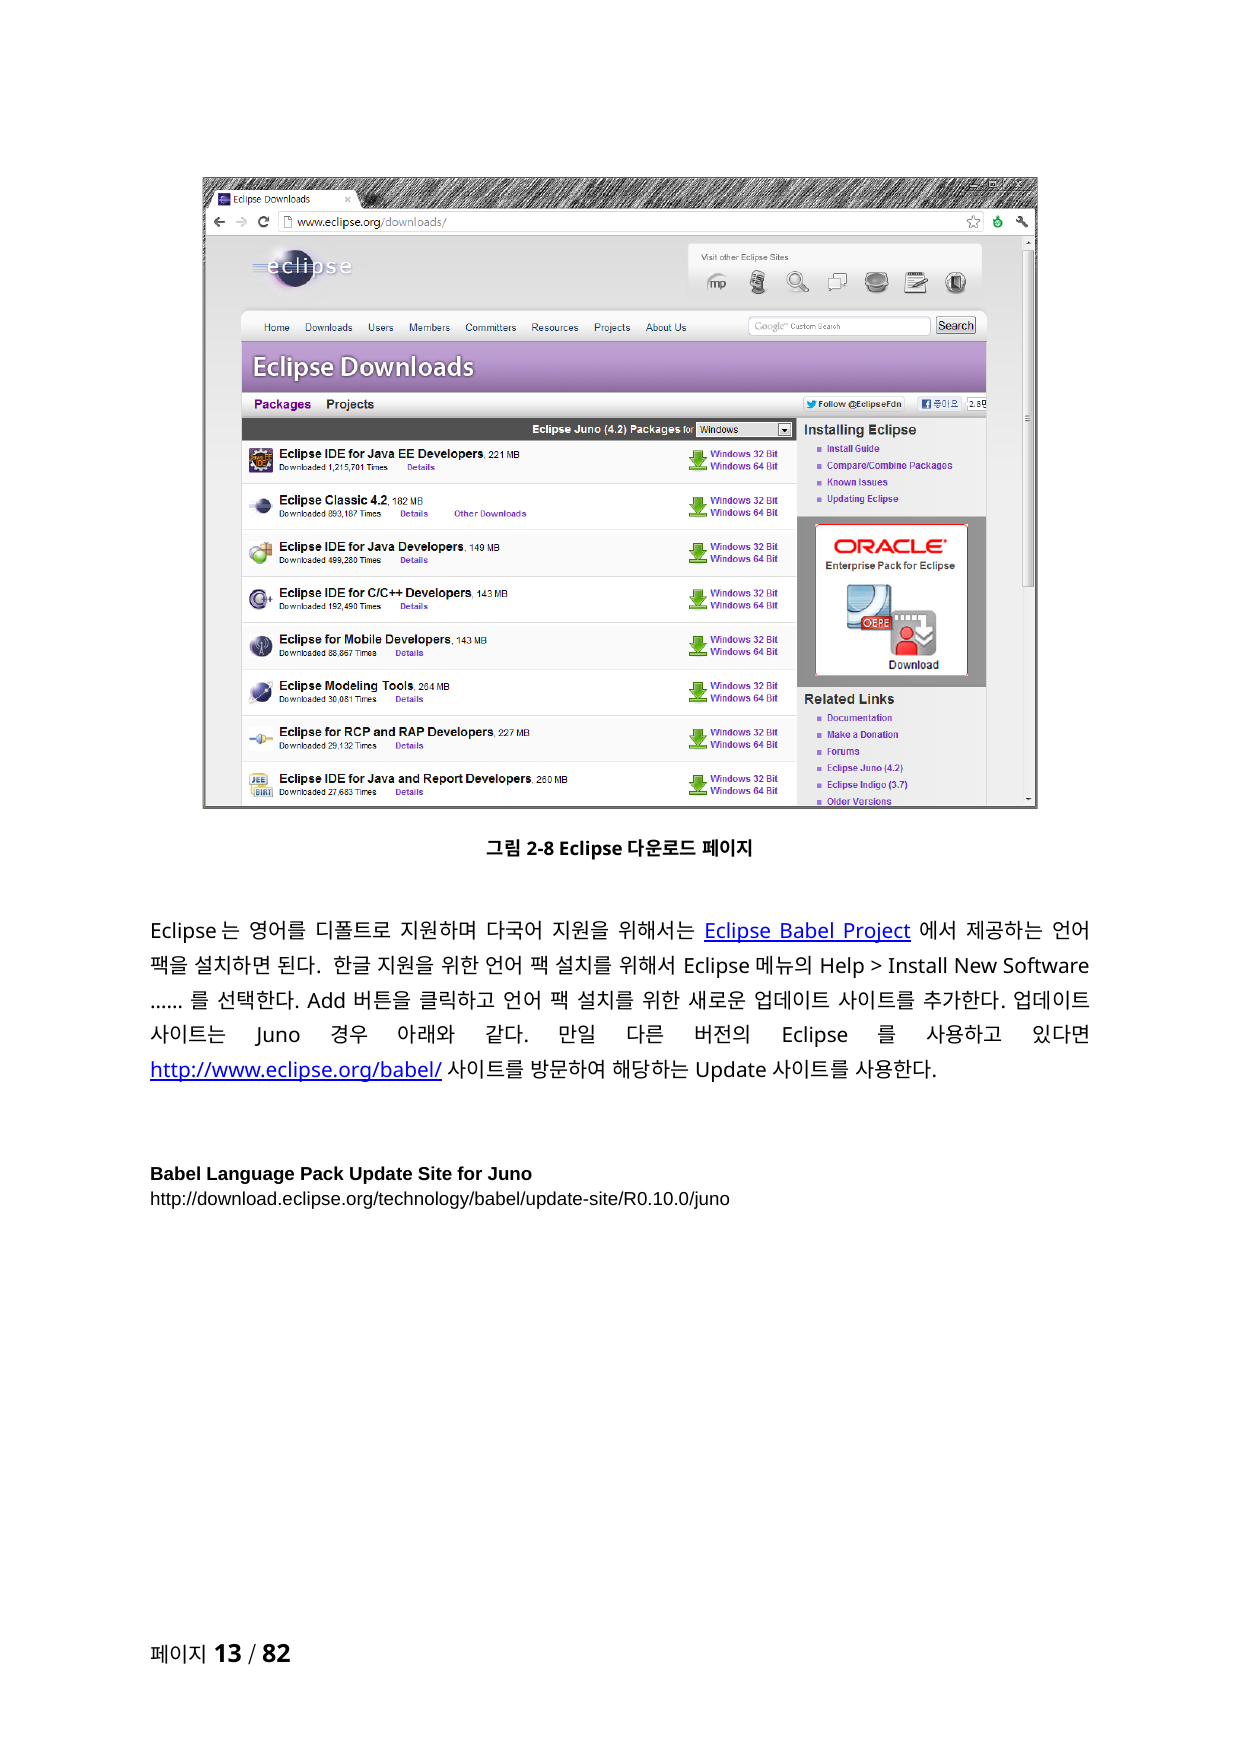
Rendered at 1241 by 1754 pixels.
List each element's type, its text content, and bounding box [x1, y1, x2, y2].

text Babel Language Pack Update Site for Juno http://download.eclipse.org/technology/babel/update-site/R0.10.0/juno [150, 1162, 1090, 1209]
text Eclipse는 영어를 디폴트로 지원하며 다국어 지원을 위해서는 Eclipse Babel Project 에서 제공하는 언어 팩을 설치하면 된다. 한글 지원을 위한 언어 팩 설치를 위해서 Eclipse 메뉴의 Help > Install New Software …… 를 선택한다. Add 버튼을 클릭하고 언어 팩 설치를 위한 새로운 업데이트 사이트를 추가한다. 업데이트 사이트는 Juno 경우 아래와 같다. 만일 다른 버전의 Eclipse 를 사용하고 있다면 http://www.eclipse.org/babel/ 사이트를 방문하여 해당하는 Update 사이트를 사용한다. [150, 914, 1090, 1084]
picture [202, 177, 1038, 809]
